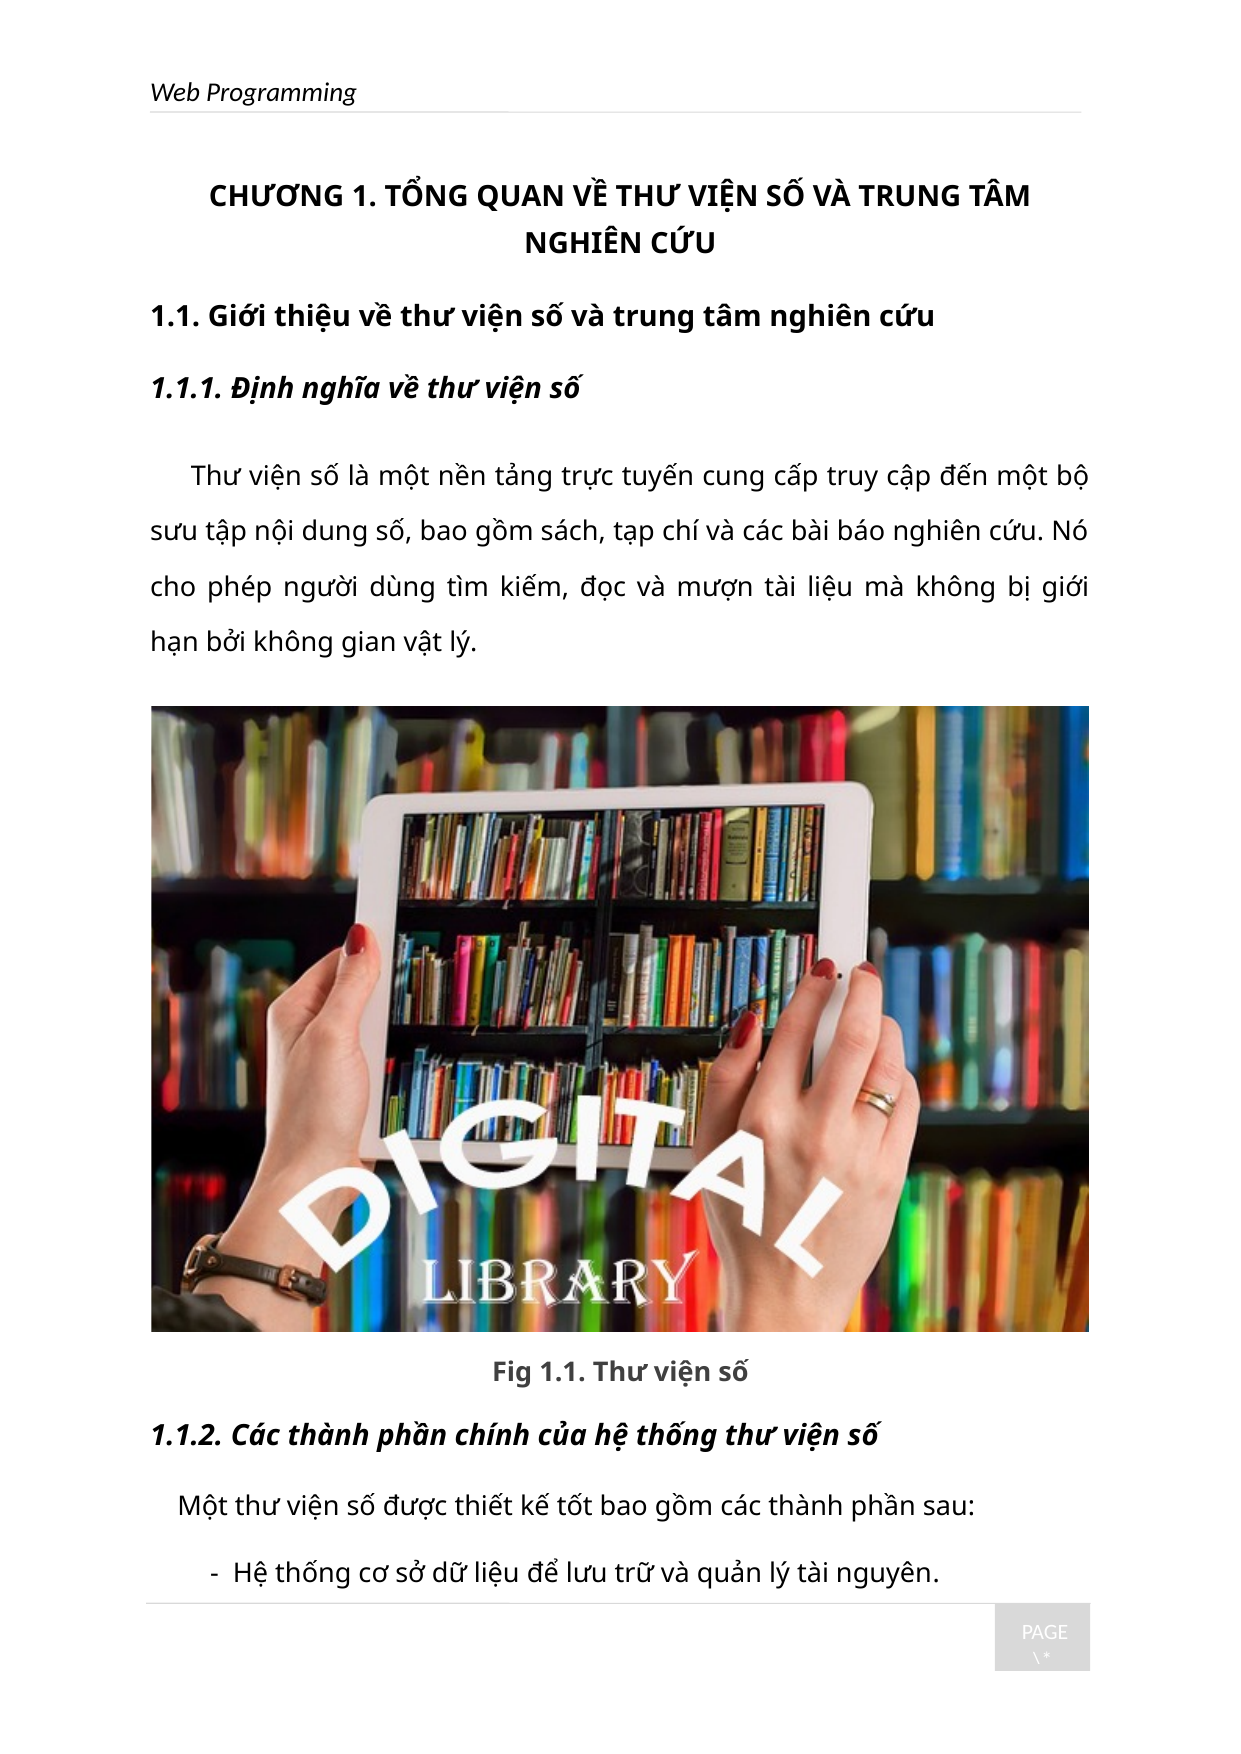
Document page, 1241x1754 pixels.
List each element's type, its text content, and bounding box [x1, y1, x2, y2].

text Một thư viện số được thiết kế tốt bao gồm các thành phần sau: [150, 1486, 1090, 1523]
subtitle 1.1.1. Định nghĩa về thư viện số [150, 368, 1090, 407]
picture [151, 706, 1089, 1332]
subtitle CHƯƠNG 1. TỔNG QUAN VỀ THƯ VIỆN SỐ VÀ TRUNG TÂM NGHIÊN CỨU [150, 175, 1090, 262]
text Thư viện số là một nền tảng trực tuyến cung cấp truy cập đến một bộ sưu tập nội dung số, bao gồm sách, tạp chí và các bài báo nghiên cứu. Nó cho phép người dùng tìm kiếm, đọc và mượn tài liệu mà không bị giới hạn bởi không gian vật lý. [150, 456, 1090, 659]
text Fig 1.1. Thư viện số [150, 1352, 1090, 1389]
text - Hệ thống cơ sở dữ liệu để lưu trữ và quản lý tài nguyên. [183, 1554, 1090, 1591]
subtitle 1.1.2. Các thành phần chính của hệ thống thư viện số [150, 1414, 1090, 1454]
subtitle 1.1. Giới thiệu về thư viện số và trung tâm nghiên cứu [150, 295, 1090, 335]
